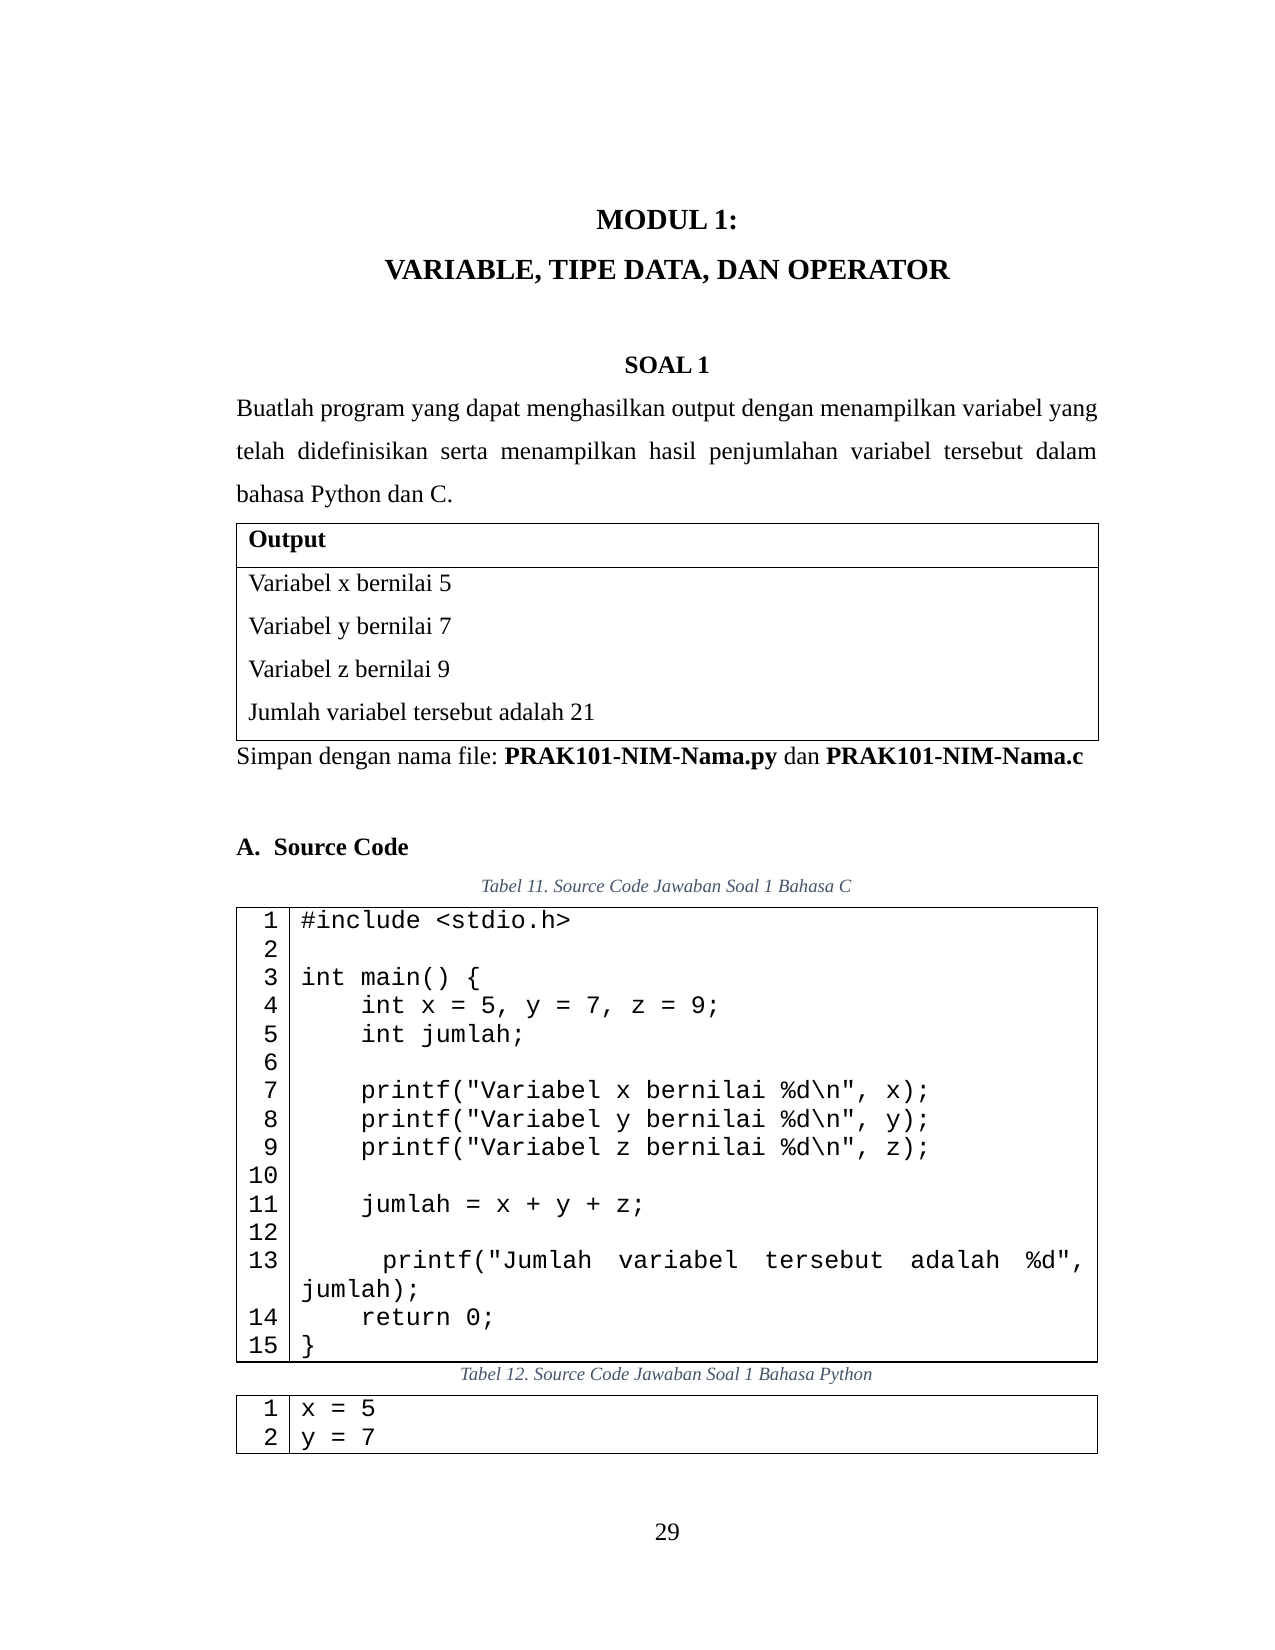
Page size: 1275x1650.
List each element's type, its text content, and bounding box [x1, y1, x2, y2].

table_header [290, 1396, 1097, 1452]
table_header 1 2 3 4 5 6 7 8 9 10 11 12 13 14 15 [237, 908, 289, 1361]
table_header Output [237, 524, 1098, 567]
table_header #include <stdio.h> int main() { int x = 5, y = 7, z = 9; int jumlah; printf("Variabel x bernilai %d\n", x); printf("Variabel y bernilai %d\n", y); printf("Variabel z bernilai %d\n", z); jumlah = x + y + z; printf("Jumlah variabel tersebut adalah %d", jumlah); return 0; } [290, 908, 1097, 1361]
text Simpan dengan nama file: PRAK101-NIM-Nama.py dan PRAK101-NIM-Nama.c [236, 741, 1098, 770]
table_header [237, 1396, 289, 1452]
text Buatlah program yang dapat menghasilkan output dengan menampilkan variabel yang telah didefinisikan serta menampilkan hasil penjumlahan variabel tersebut dalam bahasa Python dan C. [236, 393, 1098, 508]
table_cell Variabel x bernilai 5 Variabel y bernilai 7 Variabel z bernilai 9 Jumlah variabel tersebut adalah 21 [237, 568, 1098, 740]
subtitle Source Code [236, 832, 1098, 860]
subtitle MODUL 1: VARIABLE, TIPE DATA, DAN OPERATOR [236, 202, 1098, 286]
subtitle SOAL 1 [236, 350, 1098, 379]
